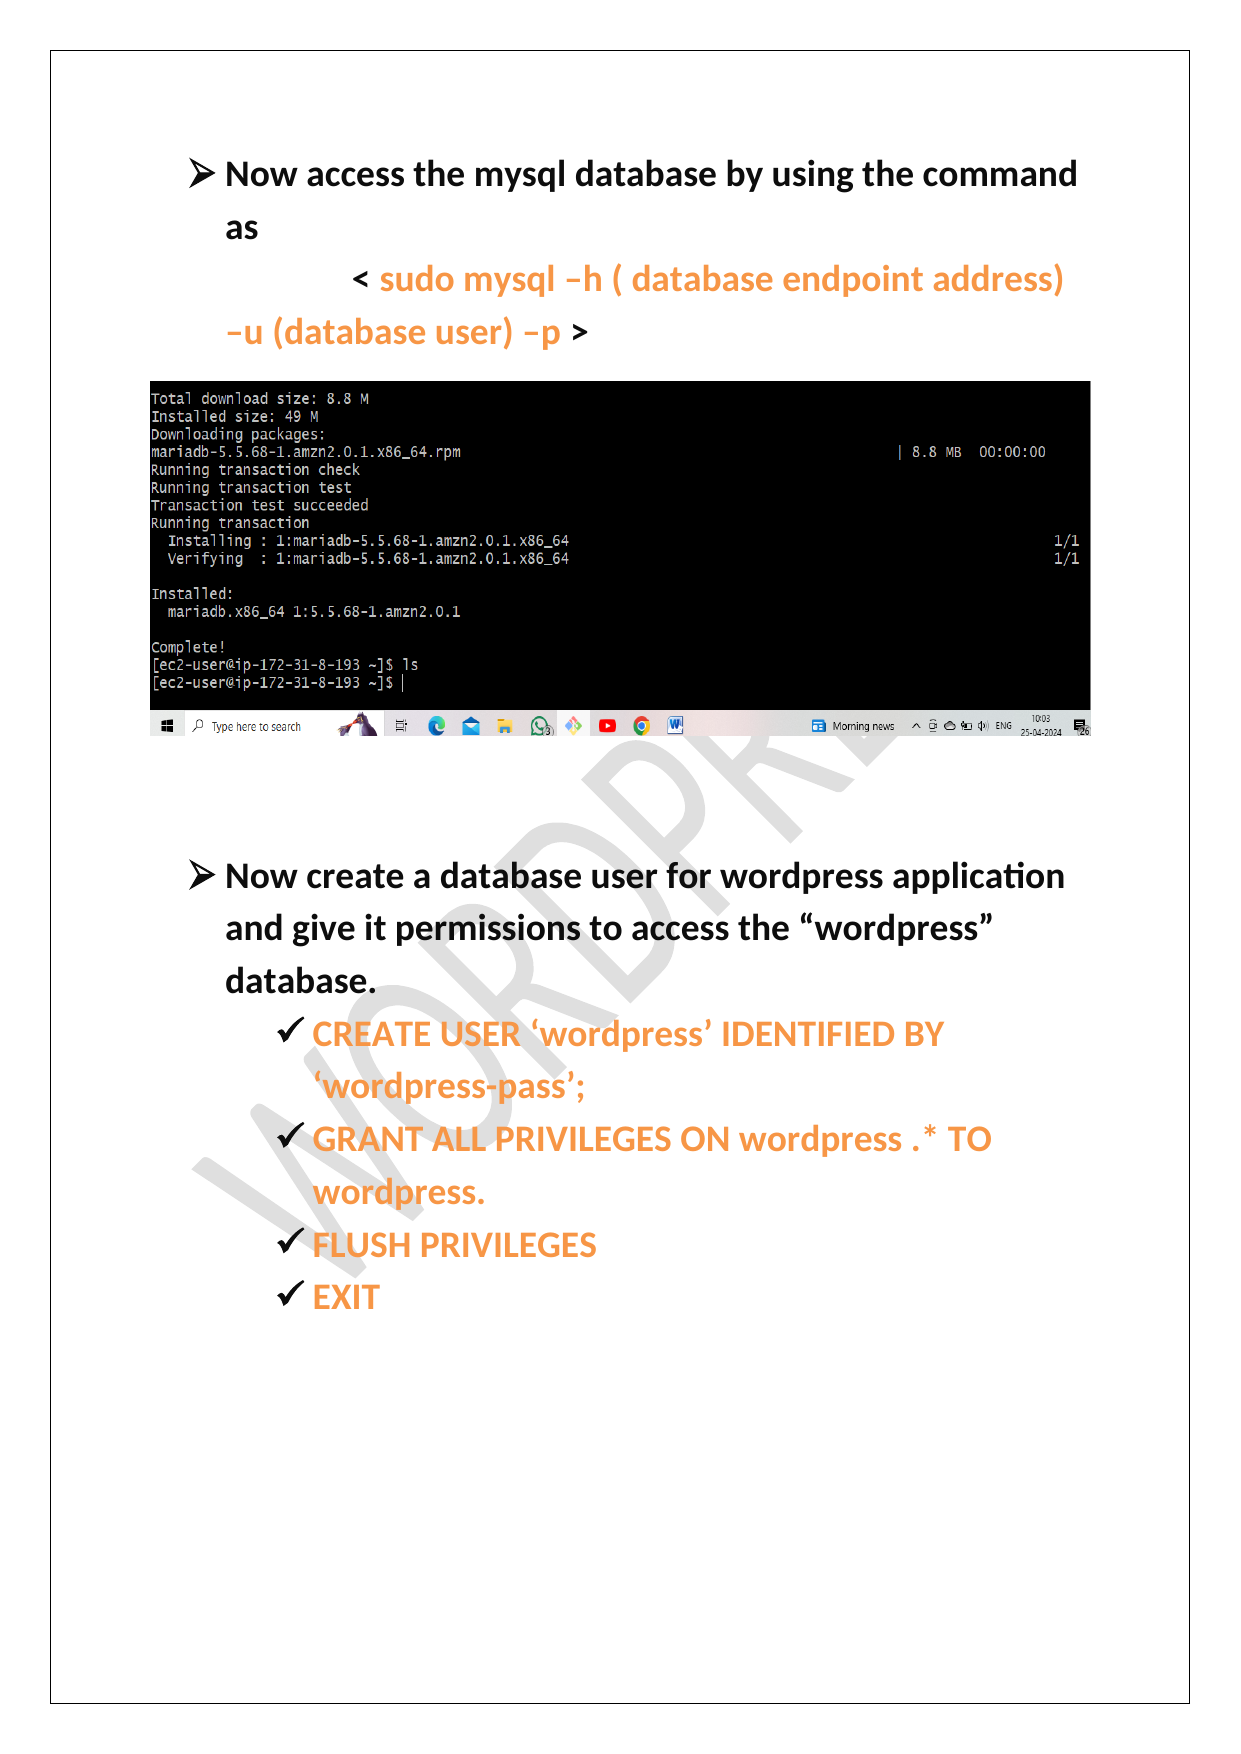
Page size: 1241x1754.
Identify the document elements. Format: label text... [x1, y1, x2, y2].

list EXIT [275, 1273, 1090, 1319]
list Now access the mysql database by using the command as [187, 150, 1090, 248]
list GRANT ALL PRIVILEGES ON wordpress .* TO wordpress. [275, 1115, 1090, 1214]
list CREATE USER ‘wordpress’ IDENTIFIED BY ‘wordpress-pass’; [275, 1010, 1090, 1108]
picture [150, 381, 1091, 736]
list FLUSH PRIVILEGES [275, 1221, 1090, 1266]
list Now create a database user for wordpress application and give it permissions to access the “wordpress” database. [187, 852, 1090, 1003]
list < sudo mysql –h ( database endpoint address) –u (database user) –p > [225, 255, 1090, 354]
